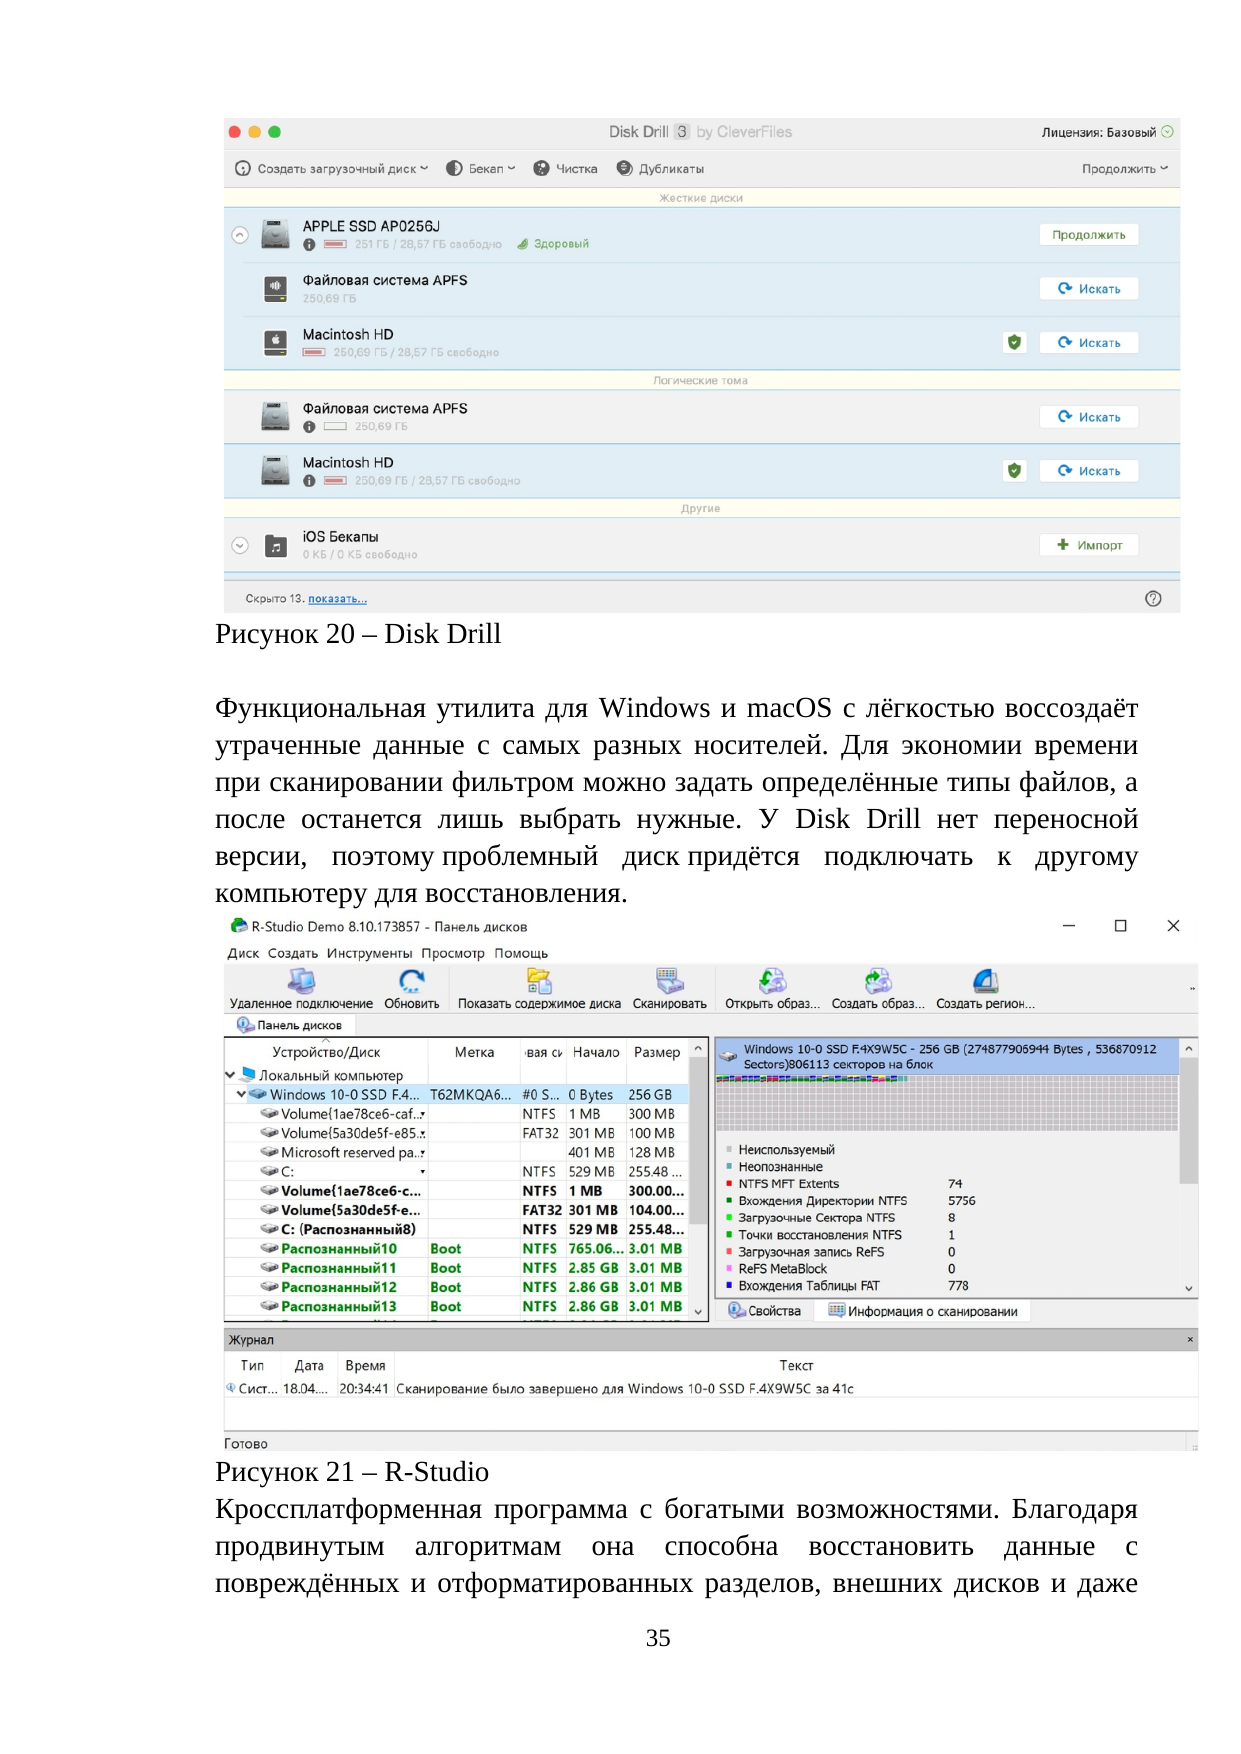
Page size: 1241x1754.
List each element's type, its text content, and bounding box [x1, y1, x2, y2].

text Функциональная утилита для Windows и macOS с лёгкостью воссоздаёт утраченные данные с самых разных носителей. Для экономии времени при сканировании фильтром можно задать определённые типы файлов, а после останется лишь выбрать нужные. У Disk Drill нет переносной версии, поэтому проблемный диск придётся подключать к другому компьютеру для восстановления. [215, 691, 1139, 728]
text Функциональная утилита для Windows и macOS с лёгкостью воссоздаёт утраченные данные с самых разных носителей. Для экономии времени при сканировании фильтром можно задать определённые типы файлов, а после останется лишь выбрать нужные. У Disk Drill нет переносной версии, поэтому проблемный диск придётся подключать к другому компьютеру для восстановления. [215, 835, 1139, 908]
text Рисунок 20 – Disk Drill [215, 616, 1139, 649]
picture [223, 118, 1181, 613]
text Рисунок 21 – R-Studio [215, 1454, 1139, 1488]
picture [223, 912, 1199, 1451]
